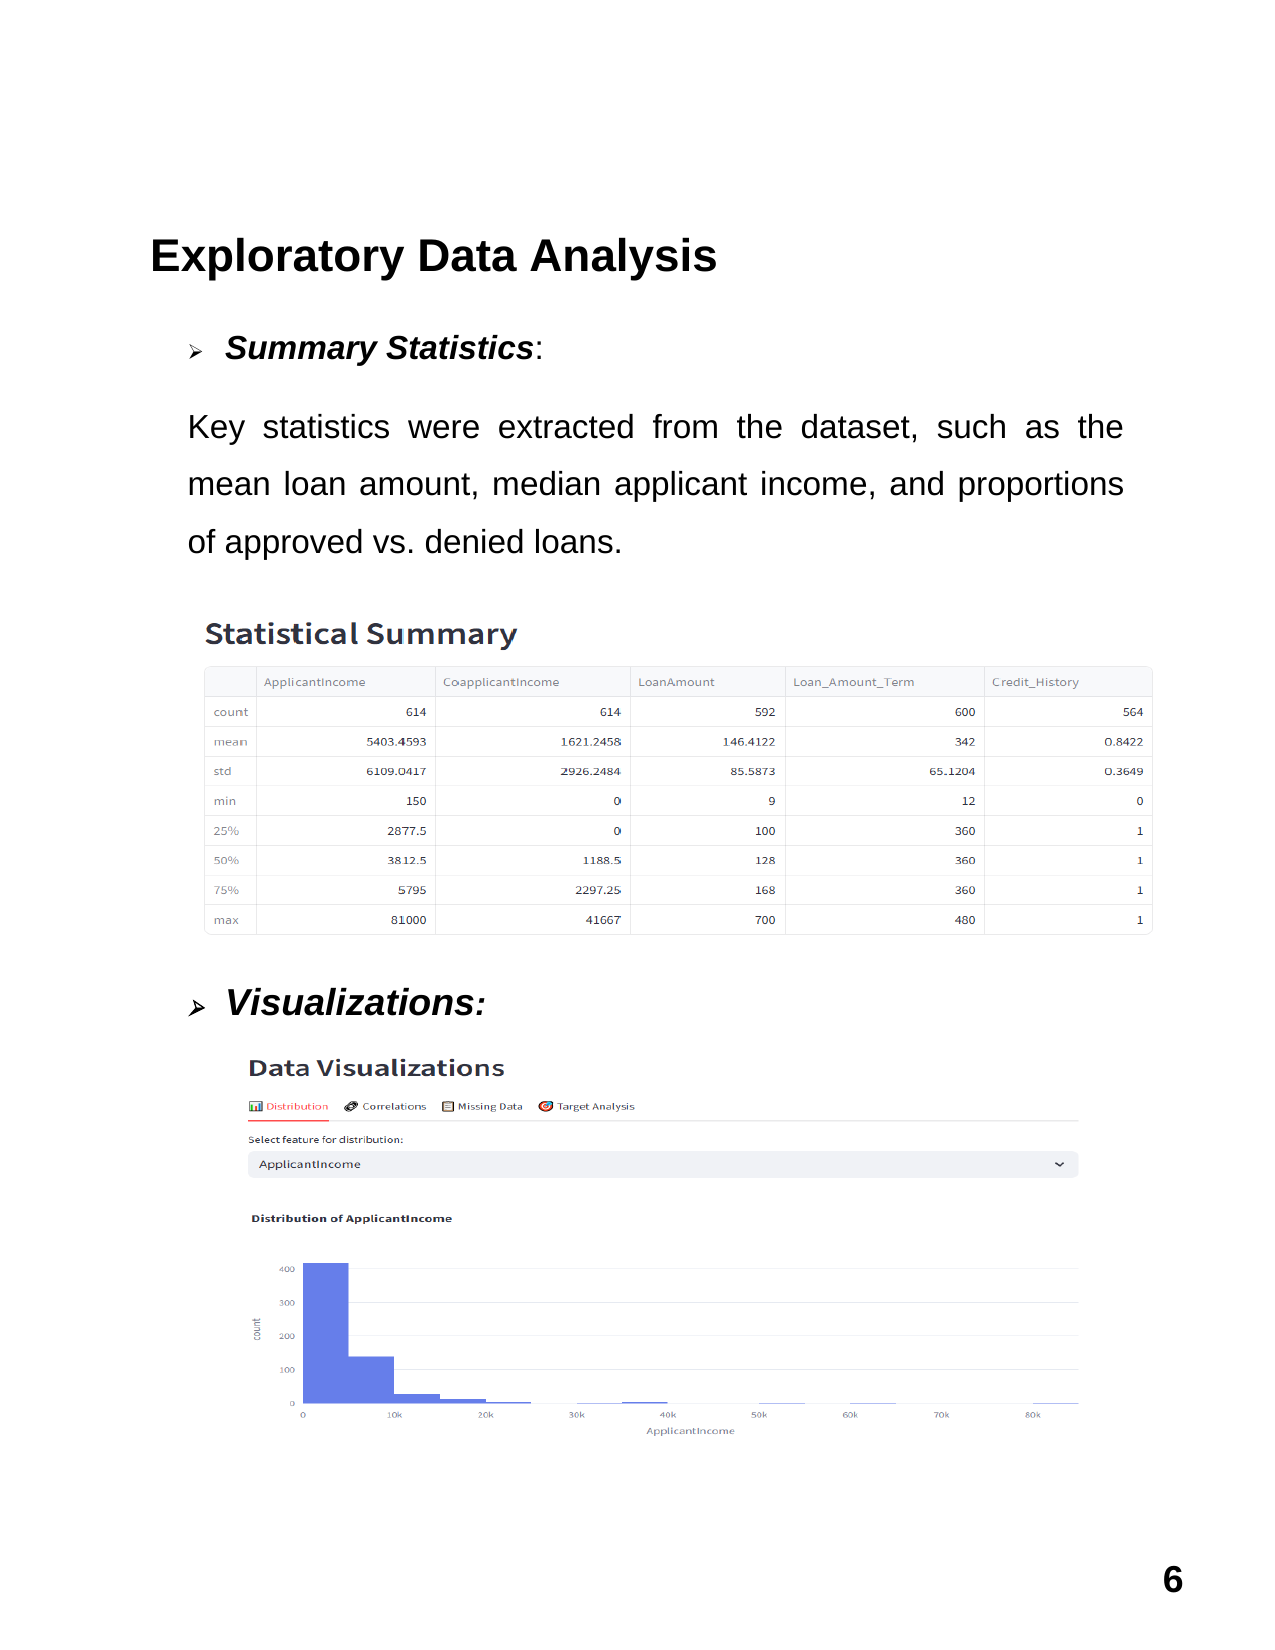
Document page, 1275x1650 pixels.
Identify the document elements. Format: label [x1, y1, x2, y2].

picture [187, 600, 1163, 948]
picture [225, 1044, 1111, 1444]
